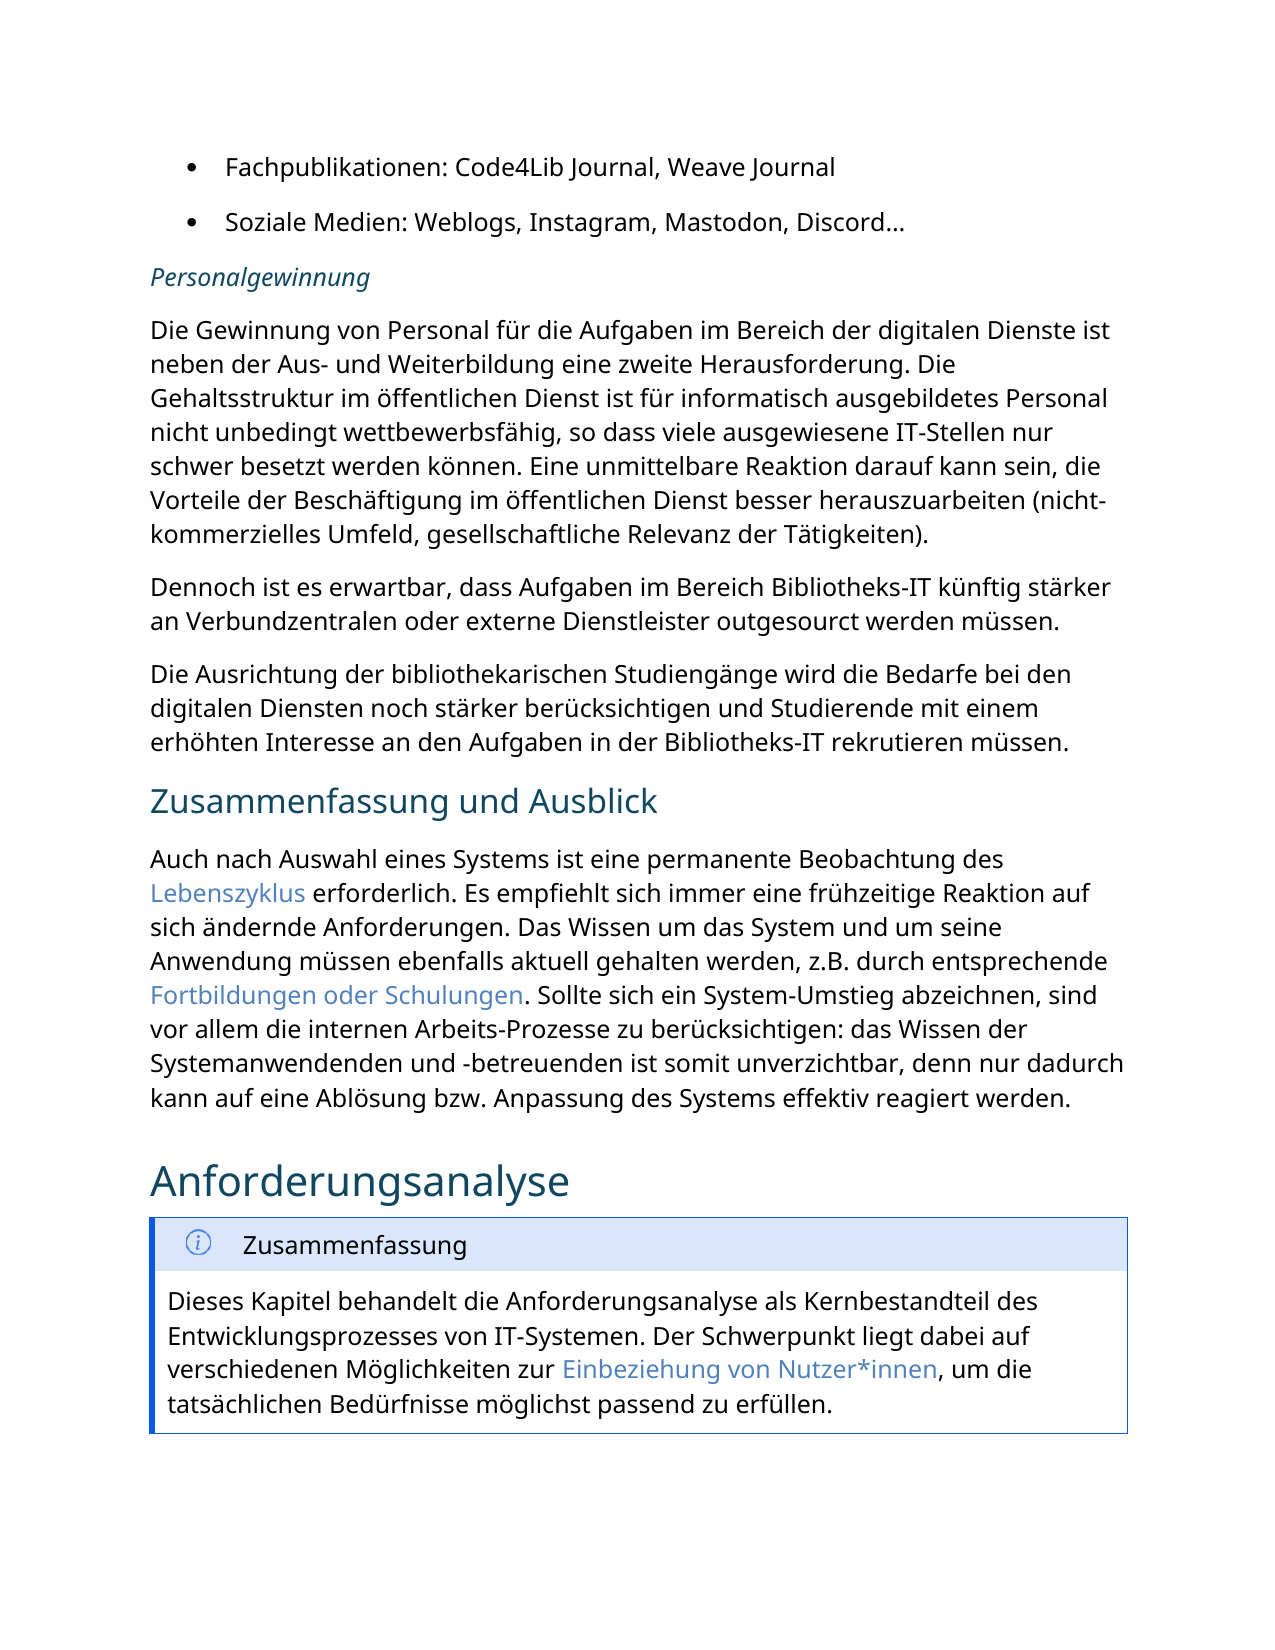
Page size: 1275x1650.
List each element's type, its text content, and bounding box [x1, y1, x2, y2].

list Soziale Medien: Weblogs, Instagram, Mastodon, Discord… [187, 205, 1125, 239]
table_cell Dieses Kapitel behandelt die Anforderungsanalyse als Kernbestandteil des Entwicklungsprozesses von IT-Systemen. Der Schwerpunkt liegt dabei auf verschiedenen Möglichkeiten zur Einbeziehung von Nutzer*innen, um die tatsächlichen Bedürfnisse möglichst passend zu erfüllen. [155, 1271, 1127, 1433]
subtitle Anforderungsanalyse [150, 1152, 1125, 1208]
list Fachpublikationen: Code4Lib Journal, Weave Journal [187, 150, 1125, 184]
text Die Ausrichtung der bibliothekarischen Studiengänge wird die Bedarfe bei den digitalen Diensten noch stärker berücksichtigen und Studierende mit einem erhöhten Interesse an den Aufgaben in der Bibliotheks-IT rekrutieren müssen. [150, 657, 1125, 759]
text Die Gewinnung von Personal für die Aufgaben im Bereich der digitalen Dienste ist neben der Aus- und Weiterbildung eine zweite Herausforderung. Die Gehaltsstruktur im öffentlichen Dienst ist für informatisch ausgebildetes Personal nicht unbedingt wettbewerbsfähig, so dass viele ausgewiesene IT-Stellen nur schwer besetzt werden können. Eine unmittelbare Reaktion darauf kann sein, die Vorteile der Beschäftigung im öffentlichen Dienst besser herauszuarbeiten (nicht-kommerzielles Umfeld, gesellschaftliche Relevanz der Tätigkeiten). [150, 313, 1125, 551]
text Dennoch ist es erwartbar, dass Aufgaben im Bereich Bibliotheks-IT künftig stärker an Verbundzentralen oder externe Dienstleister outgesourct werden müssen. [150, 570, 1125, 638]
subtitle Personalgewinnung [150, 260, 1125, 294]
text Auch nach Auswahl eines Systems ist eine permanente Beobachtung des Lebenszyklus erforderlich. Es empfiehlt sich immer eine frühzeitige Reaktion auf sich ändernde Anforderungen. Das Wissen um das System und um seine Anwendung müssen ebenfalls aktuell gehalten werden, z.B. durch entsprechende Fortbildungen oder Schulungen. Sollte sich ein System-Umstieg abzeichnen, sind vor allem die internen Arbeits-Prozesse zu berücksichtigen: das Wissen der Systemanwendenden und -betreuenden ist somit unverzichtbar, denn nur dadurch kann auf eine Ablösung bzw. Anpassung des Systems effektiv reagiert werden. [150, 842, 1125, 1114]
picture [186, 1229, 211, 1255]
subtitle Zusammenfassung und Ausblick [150, 778, 1125, 823]
table_header Zusammenfassung [155, 1218, 1127, 1271]
